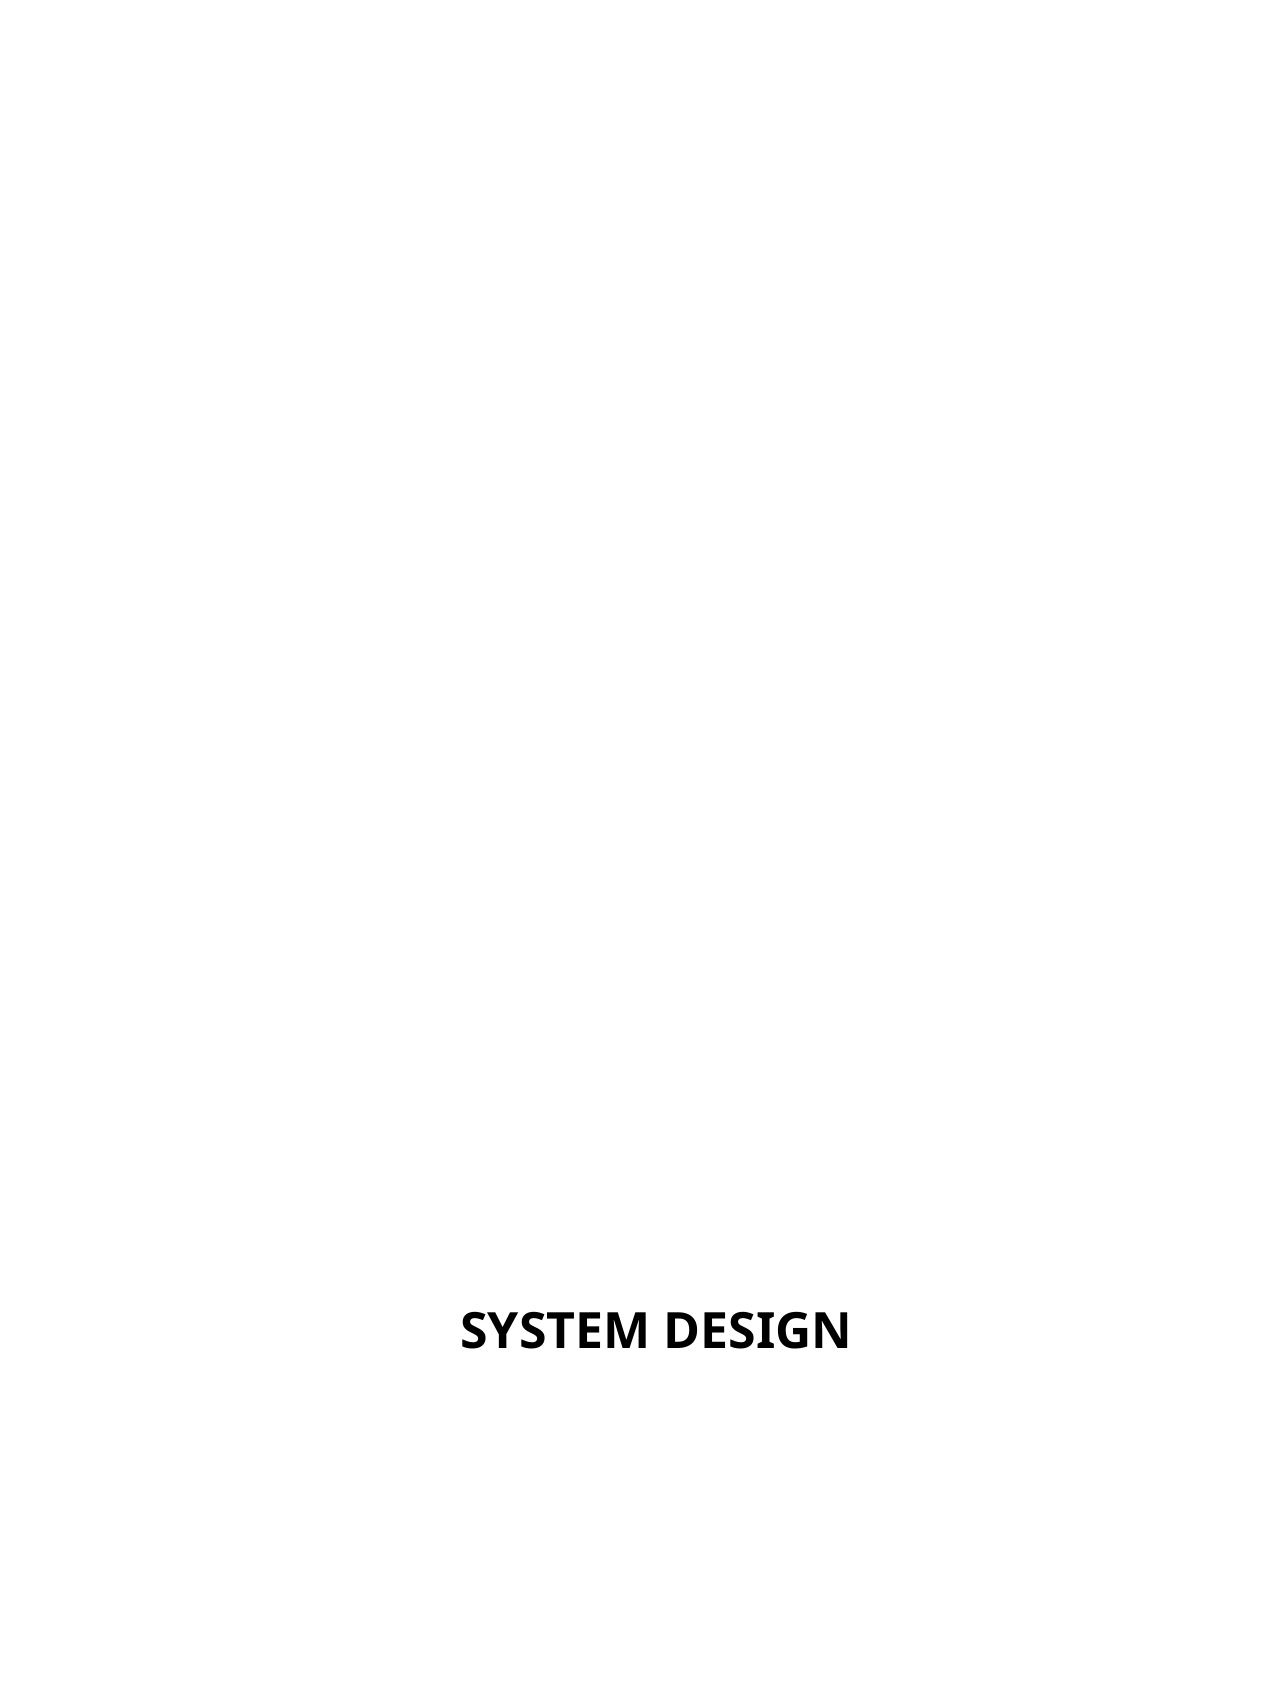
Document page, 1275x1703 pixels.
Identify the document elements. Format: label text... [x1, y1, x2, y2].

text SYSTEM DESIGN [187, 1295, 1125, 1363]
